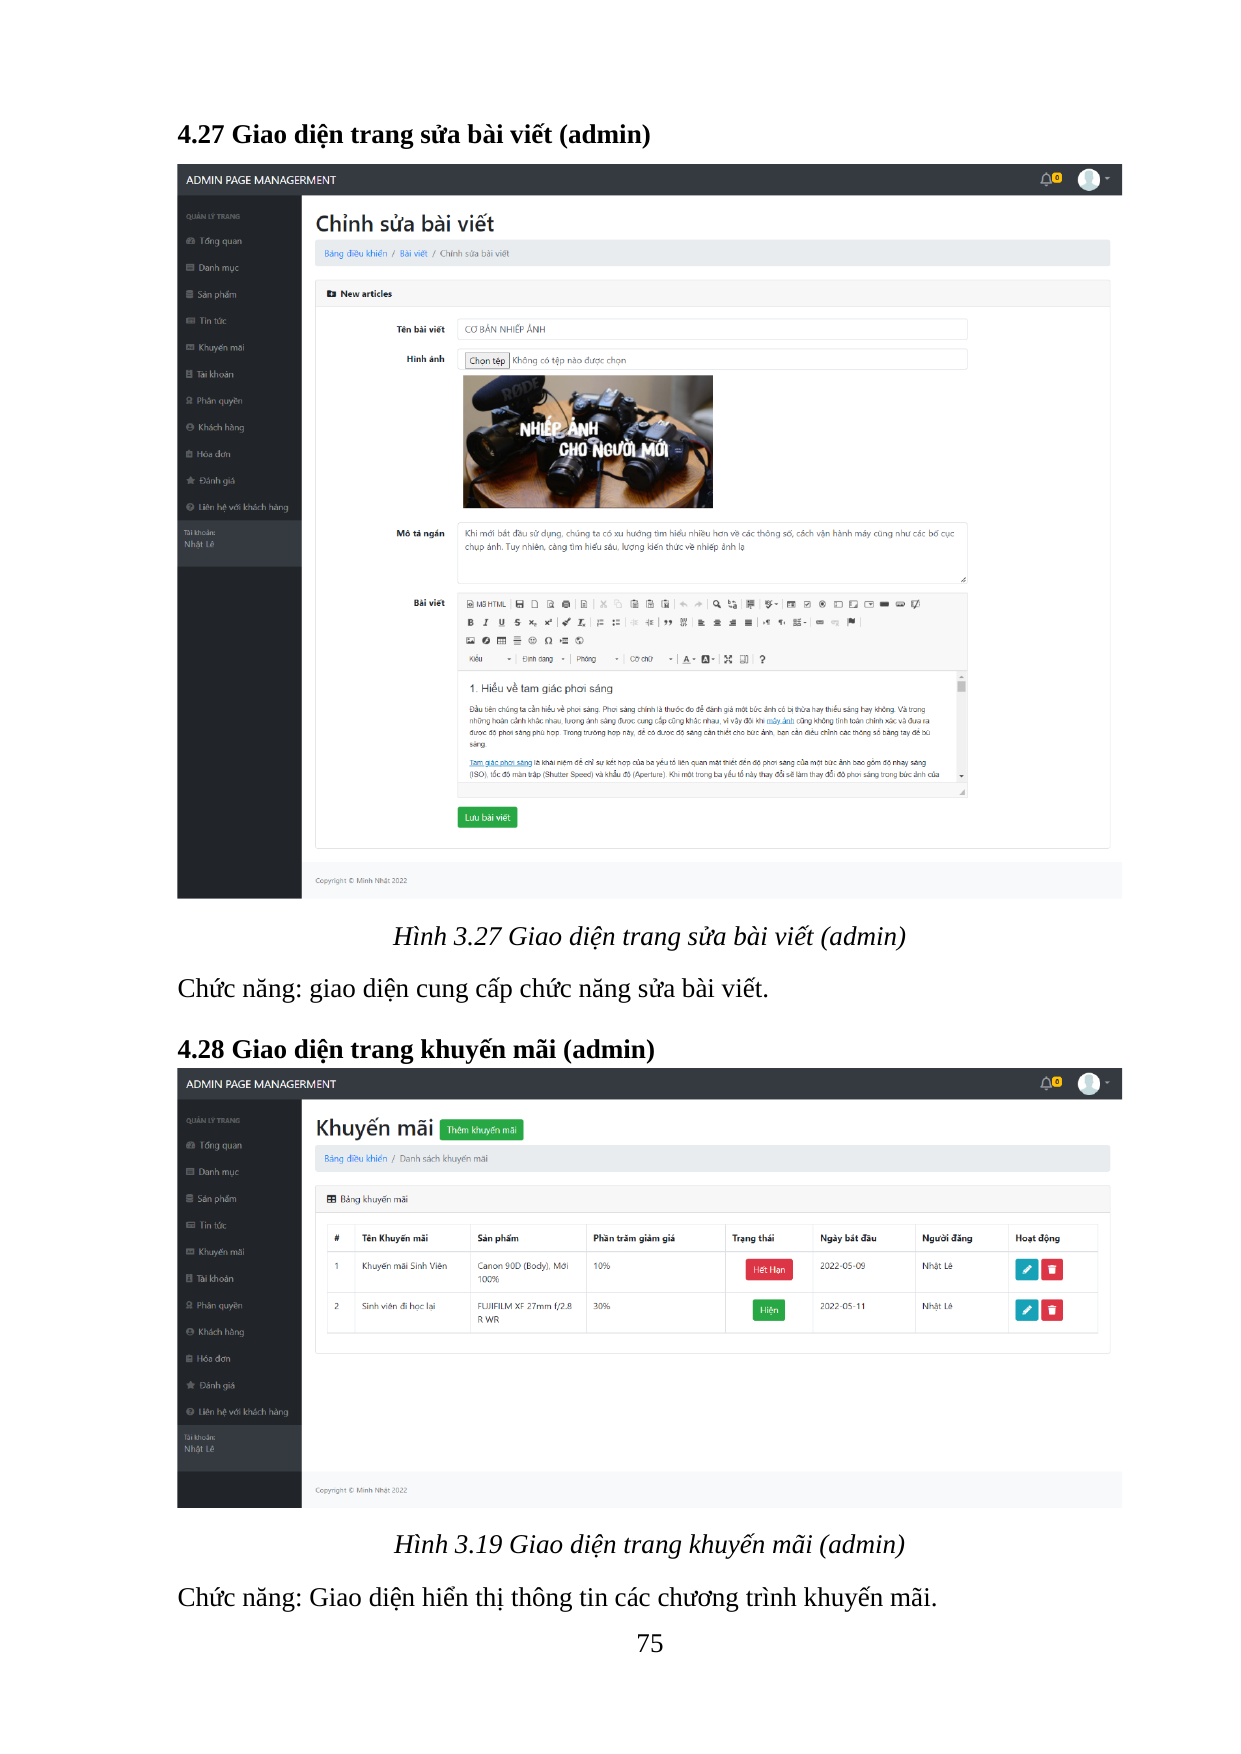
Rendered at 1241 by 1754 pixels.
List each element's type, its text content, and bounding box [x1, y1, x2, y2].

subtitle 4.28 Giao diện trang khuyến mãi (admin) [177, 1033, 1122, 1064]
text Hình 3.19 Giao diện trang khuyến mãi (admin) [177, 1528, 1122, 1559]
picture [177, 1068, 1123, 1508]
text Chức năng: giao diện cung cấp chức năng sửa bài viết. [177, 972, 1122, 1003]
text Chức năng: Giao diện hiển thị thông tin các chương trình khuyến mãi. [177, 1581, 1122, 1612]
subtitle 4.27 Giao diện trang sửa bài viết (admin) [177, 118, 1122, 149]
picture [177, 164, 1123, 899]
text Hình 3.27 Giao diện trang sửa bài viết (admin) [177, 920, 1122, 951]
